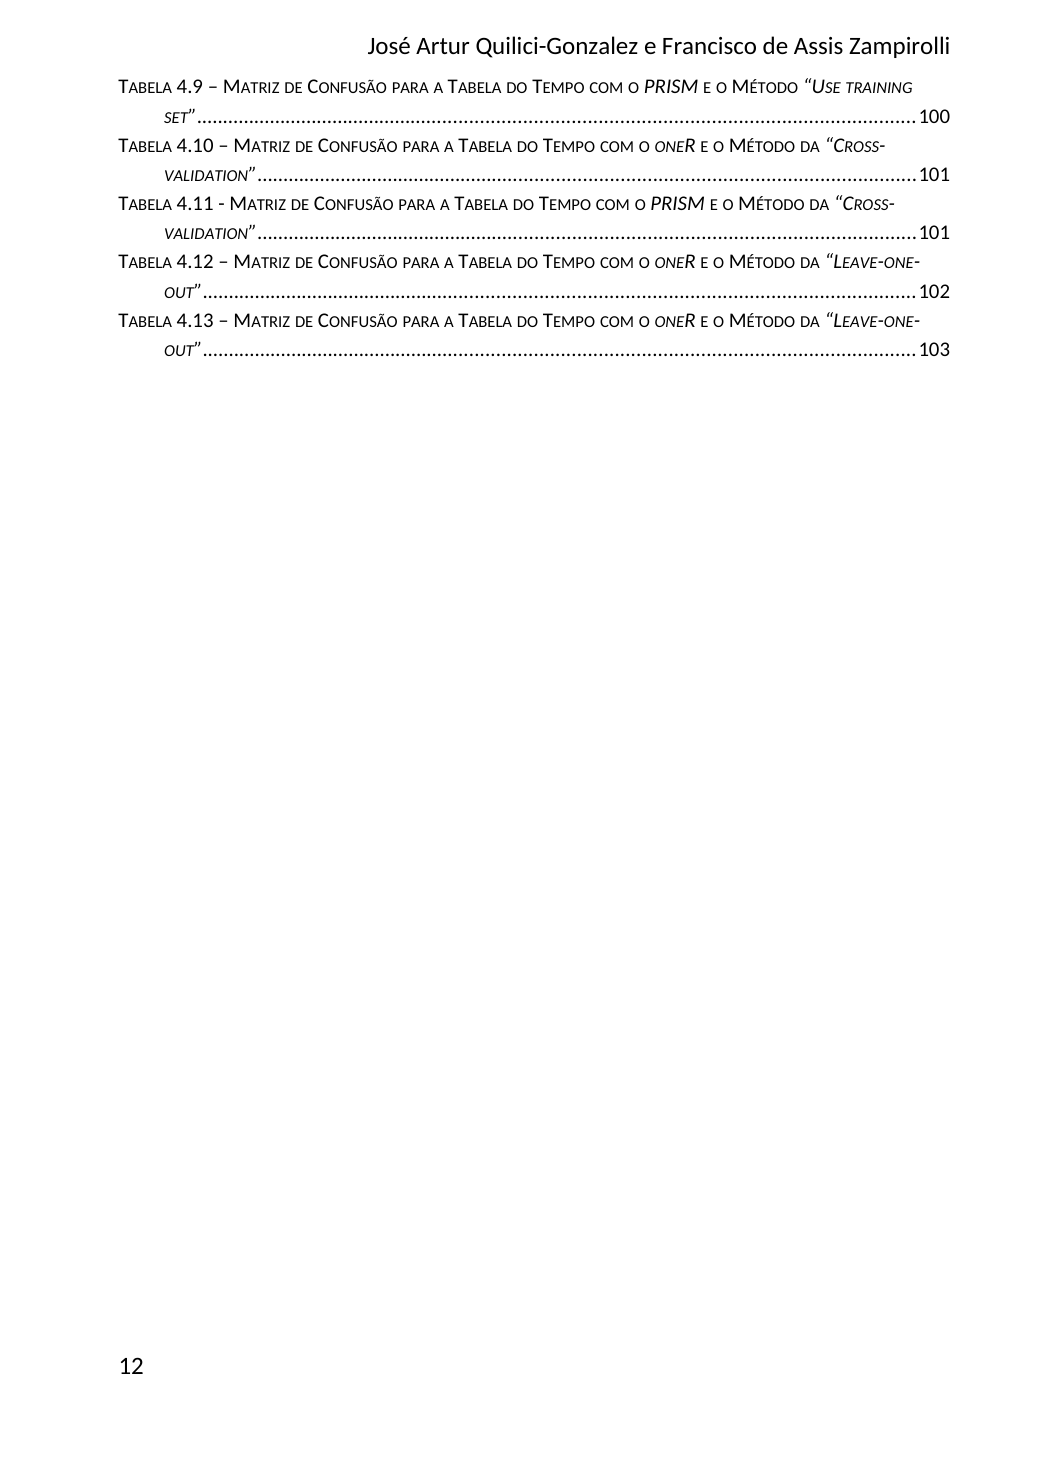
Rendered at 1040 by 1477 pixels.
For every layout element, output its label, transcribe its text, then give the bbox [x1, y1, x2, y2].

text Tabela 4.13 – Matriz de Confusão para a Tabela do Tempo com o oneR e o Método da “Leave-one-out”. 103 [118, 307, 951, 362]
text Tabela 4.10 – Matriz de Confusão para a Tabela do Tempo com o oneR e o Método da “Cross-validation”. 101 [118, 132, 951, 187]
text Tabela 4.12 – Matriz de Confusão para a Tabela do Tempo com o oneR e o Método da “Leave-one-out”. 102 [118, 249, 951, 303]
text Tabela 4.11 - Matriz de Confusão para a Tabela do Tempo com o PRISM e o Método da “Cross-validation”. 101 [118, 190, 951, 245]
text Tabela 4.9 – Matriz de Confusão para a Tabela do Tempo com o PRISM e o Método “Use training set”. 100 [118, 74, 951, 128]
